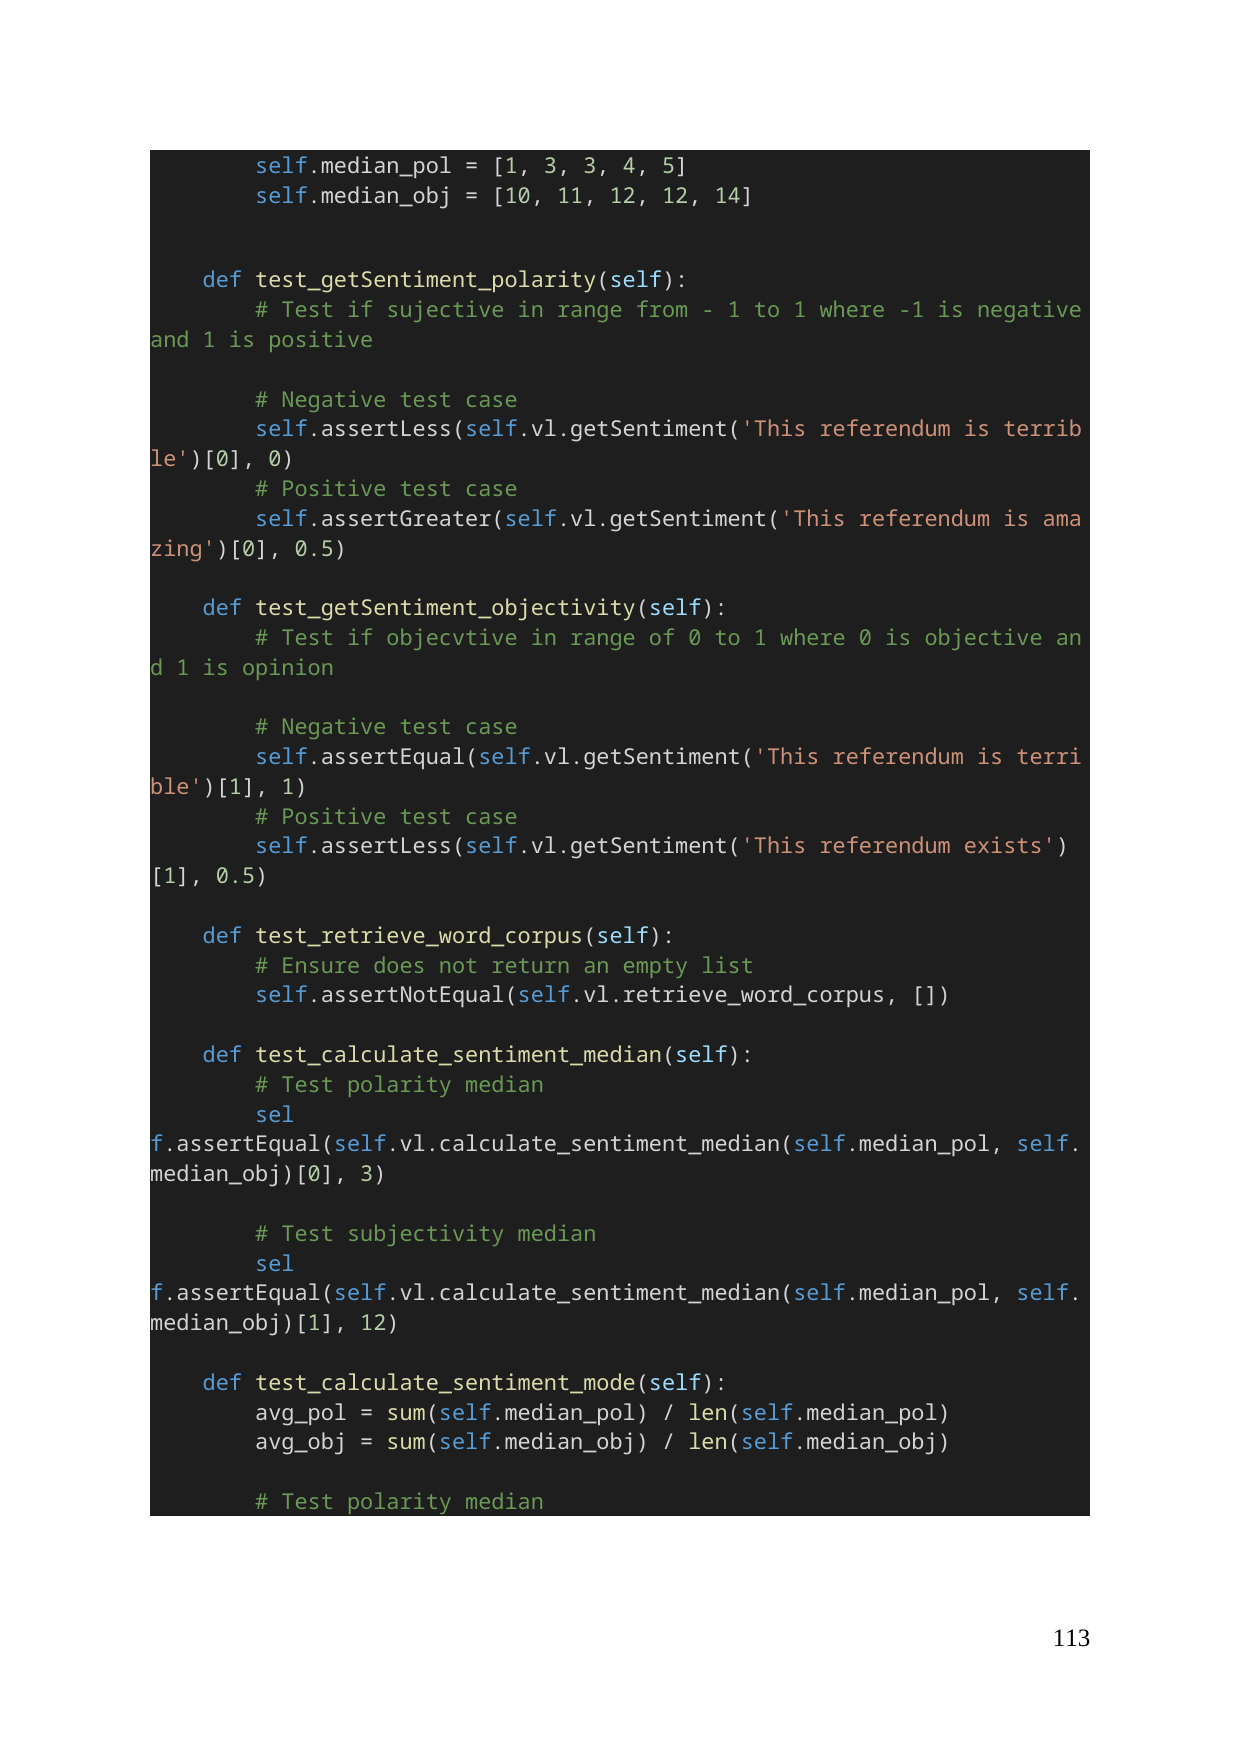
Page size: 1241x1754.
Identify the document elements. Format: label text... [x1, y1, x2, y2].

text # Negative test case [150, 711, 1090, 741]
text self.assertEqual(self.vl.calculate_sentiment_median(self.median_pol, self.median_obj)[0], 3) [150, 1098, 1090, 1188]
text avg_pol = sum(self.median_pol) / len(self.median_pol) [150, 1396, 1090, 1426]
text # Positive test case [150, 801, 1090, 830]
text # Positive test case [150, 473, 1090, 503]
text self.assertEqual(self.vl.getSentiment('This referendum is terrible')[1], 1) [150, 741, 1090, 801]
text # Test if objecvtive in range of 0 to 1 where 0 is objective and 1 is opinion [150, 622, 1090, 681]
text self.median_obj = [10, 11, 12, 12, 14] [150, 180, 1090, 209]
text def test_retrieve_word_corpus(self): [150, 920, 1090, 949]
text self.assertGreater(self.vl.getSentiment('This referendum is amazing')[0], 0.5) [150, 503, 1090, 562]
text # Ensure does not return an empty list [150, 949, 1090, 979]
text def test_getSentiment_objectivity(self): [150, 592, 1090, 622]
text self.assertNotEqual(self.vl.retrieve_word_corpus, []) [150, 979, 1090, 1009]
text avg_obj = sum(self.median_obj) / len(self.median_obj) [150, 1426, 1090, 1456]
text self.assertLess(self.vl.getSentiment('This referendum is terrible')[0], 0) [150, 413, 1090, 473]
text self.assertLess(self.vl.getSentiment('This referendum exists')[1], 0.5) [150, 830, 1090, 890]
text # Test polarity median [150, 1069, 1090, 1098]
text self.assertEqual(self.vl.calculate_sentiment_median(self.median_pol, self.median_obj)[1], 12) [150, 1247, 1090, 1337]
text # Negative test case [150, 383, 1090, 413]
text # Test if sujective in range from - 1 to 1 where -1 is negative and 1 is positive [150, 294, 1090, 354]
text def test_calculate_sentiment_mode(self): [150, 1367, 1090, 1396]
text # Test subjectivity median [150, 1218, 1090, 1247]
text # Test polarity median [150, 1486, 1090, 1516]
text self.median_pol = [1, 3, 3, 4, 5] [150, 150, 1090, 180]
text def test_calculate_sentiment_median(self): [150, 1039, 1090, 1069]
text def test_getSentiment_polarity(self): [150, 264, 1090, 294]
